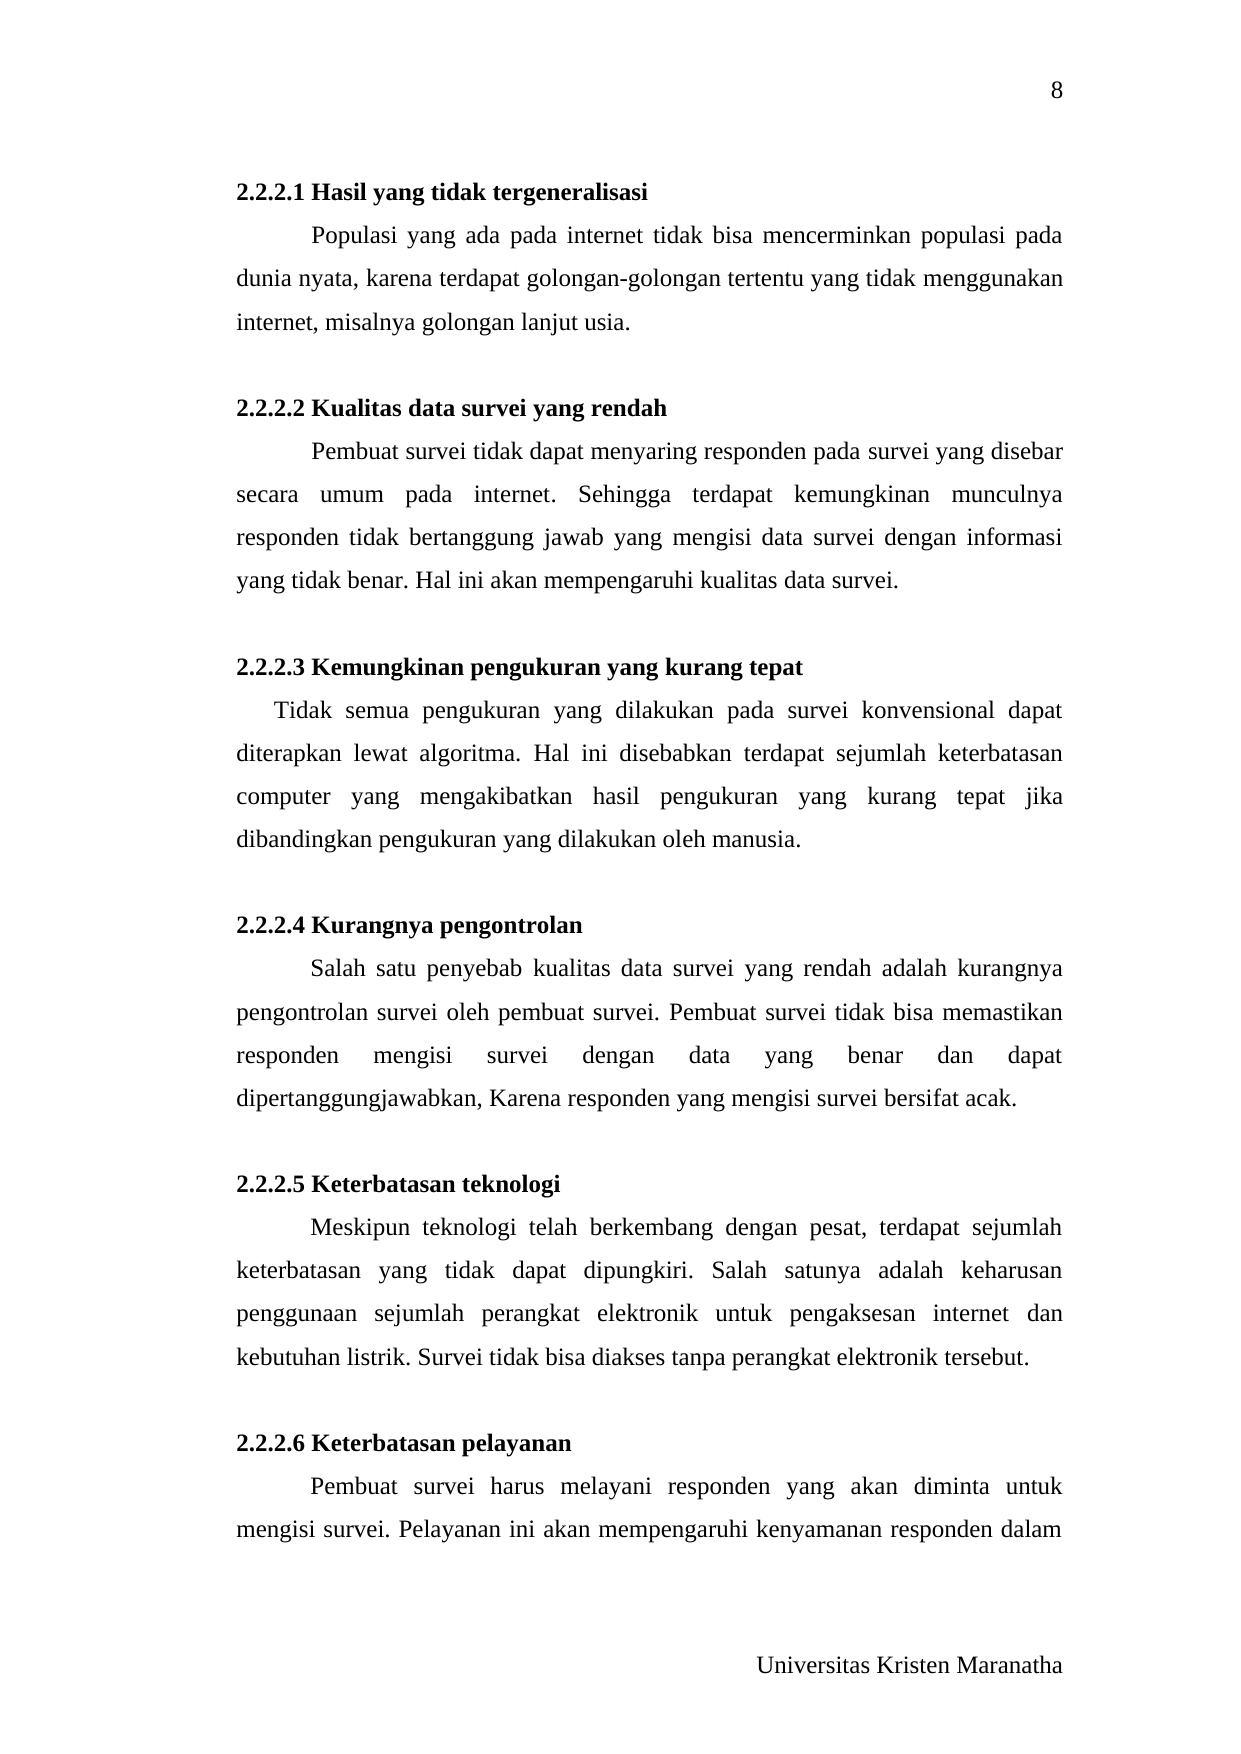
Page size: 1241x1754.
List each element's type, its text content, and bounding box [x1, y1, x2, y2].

text Meskipun teknologi telah berkembang dengan pesat, terdapat sejumlah keterbatasan yang tidak dapat dipungkiri. Salah satunya adalah keharusan penggunaan sejumlah perangkat elektronik untuk pengaksesan internet dan kebutuhan listrik. Survei tidak bisa diakses tanpa perangkat elektronik tersebut. [236, 1212, 1063, 1370]
subtitle Kualitas data survei yang rendah [236, 393, 1063, 422]
subtitle Keterbatasan pelayanan [236, 1428, 1063, 1457]
text Salah satu penyebab kualitas data survei yang rendah adalah kurangnya pengontrolan survei oleh pembuat survei. Pembuat survei tidak bisa memastikan responden mengisi survei dengan data yang benar dan dapat dipertanggungjawabkan, Karena responden yang mengisi survei bersifat acak. [236, 953, 1063, 1112]
text Populasi yang ada pada internet tidak bisa mencerminkan populasi pada dunia nyata, karena terdapat golongan-golongan tertentu yang tidak menggunakan internet, misalnya golongan lanjut usia. [236, 220, 1063, 335]
text Tidak semua pengukuran yang dilakukan pada survei konvensional dapat diterapkan lewat algoritma. Hal ini disebabkan terdapat sejumlah keterbatasan computer yang mengakibatkan hasil pengukuran yang kurang tepat jika dibandingkan pengukuran yang dilakukan oleh manusia. [236, 695, 1063, 853]
subtitle Kemungkinan pengukuran yang kurang tepat [236, 652, 1063, 680]
text Pembuat survei tidak dapat menyaring responden pada survei yang disebar secara umum pada internet. Sehingga terdapat kemungkinan munculnya responden tidak bertanggung jawab yang mengisi data survei dengan informasi yang tidak benar. Hal ini akan mempengaruhi kualitas data survei. [236, 436, 1063, 594]
subtitle Kurangnya pengontrolan [236, 910, 1063, 939]
subtitle Hasil yang tidak tergeneralisasi [236, 177, 1063, 206]
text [236, 1471, 1063, 1543]
subtitle Keterbatasan teknologi [236, 1169, 1063, 1198]
